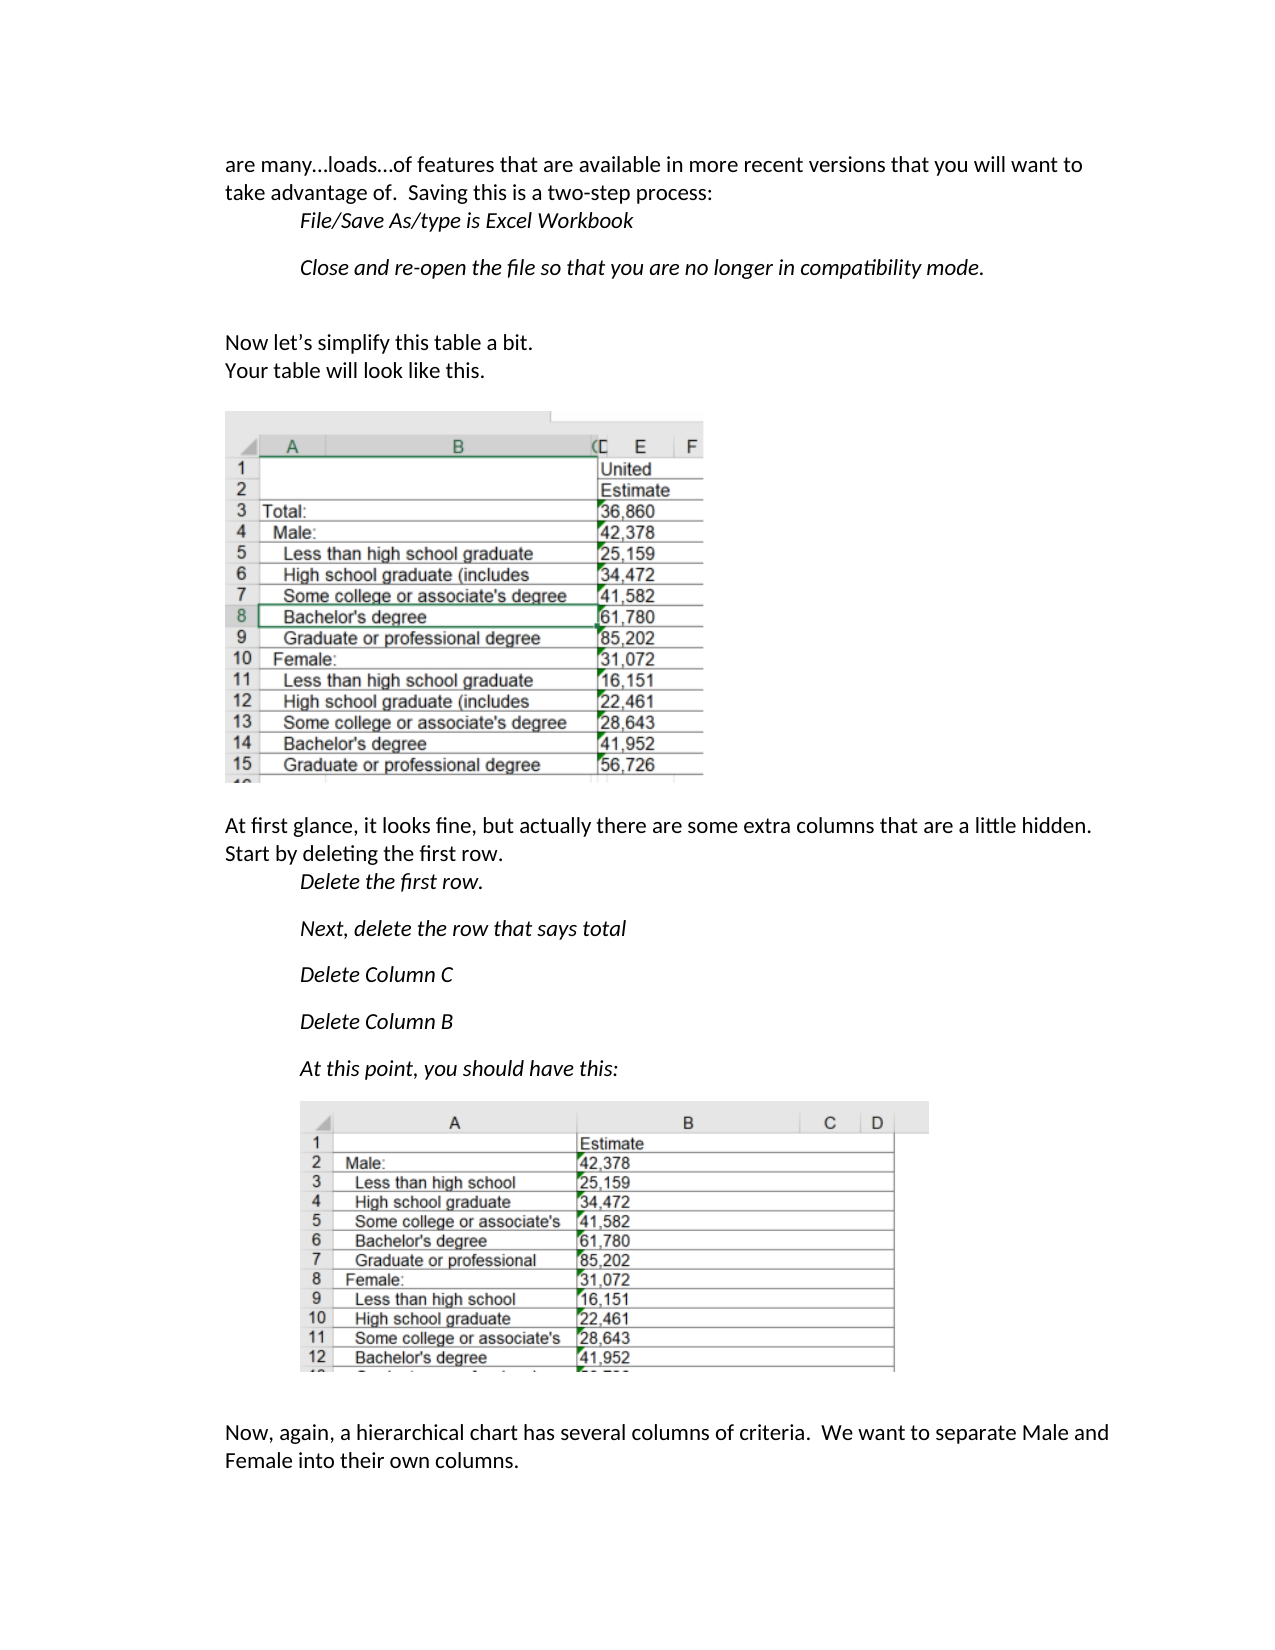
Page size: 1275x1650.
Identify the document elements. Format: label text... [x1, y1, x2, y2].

text File/Save As/type is Excel Workbook [300, 206, 1125, 234]
text At this point, you should have this: [300, 1054, 1125, 1082]
text At first glance, it looks fine, but actually there are some extra columns that are a little hidden. Start by deleting the first row. [225, 811, 1125, 867]
text Close and re-open the file so that you are no longer in compatibility mode. [300, 253, 1125, 281]
text Your table will look like this. [225, 356, 1125, 384]
text Delete Column B [300, 1007, 1125, 1035]
text Now, again, a hierarchical chart has several columns of criteria. We want to separate Male and Female into their own columns. [225, 1418, 1125, 1474]
text Now let’s simplify this table a bit. [225, 328, 1125, 356]
picture [225, 411, 704, 783]
picture [300, 1101, 929, 1372]
text Delete the first row. [300, 867, 1125, 895]
text Next, delete the row that says total [300, 914, 1125, 942]
text Delete Column C [300, 961, 1125, 988]
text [225, 150, 1125, 206]
